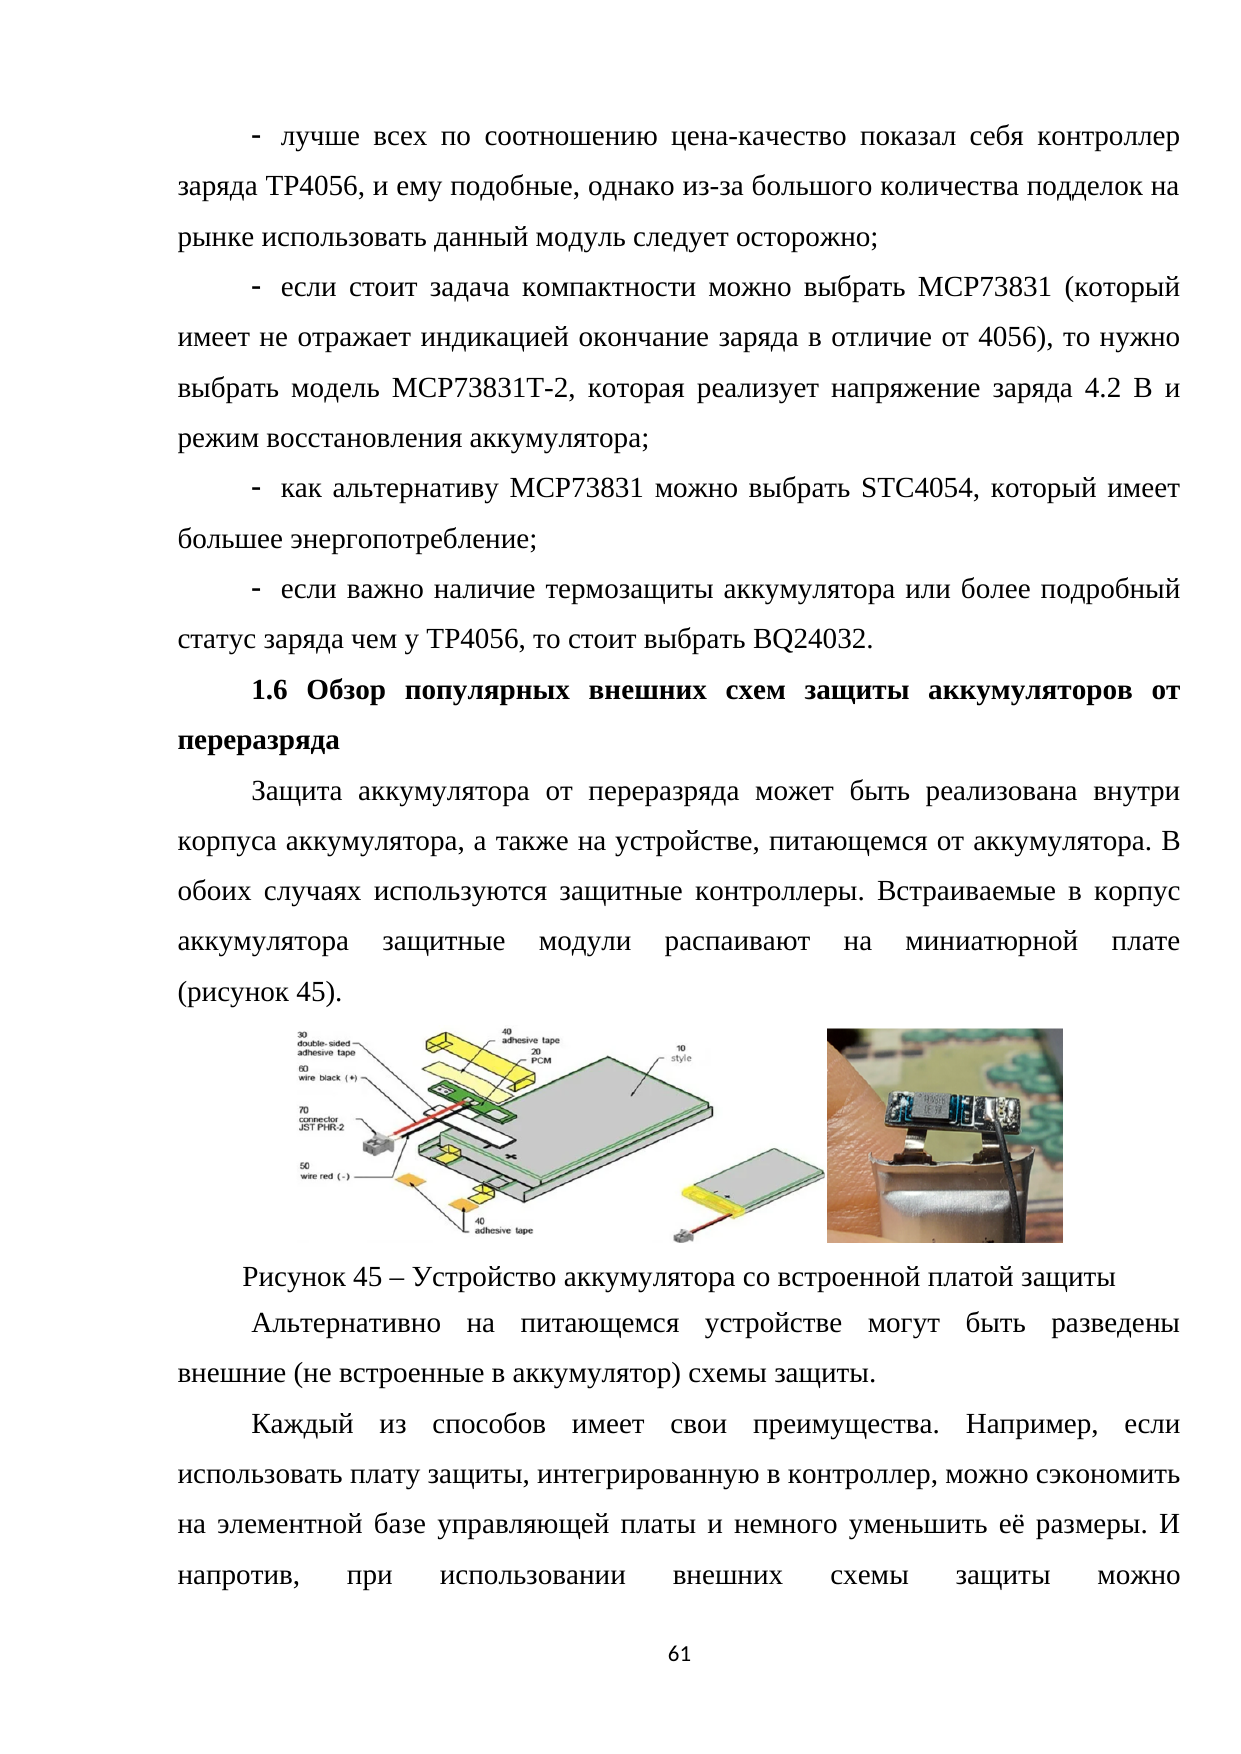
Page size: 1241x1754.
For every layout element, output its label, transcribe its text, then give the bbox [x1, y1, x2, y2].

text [177, 1406, 1181, 1590]
list лучше всех по соотношению цена-качество показал себя контроллер заряда TP4056, и ему подобные, однако из-за большого количества подделок на рынке использовать данный модуль следует осторожно; [177, 118, 1181, 252]
text Рисунок 45 – Устройство аккумулятора со встроенной платой защиты [177, 1259, 1181, 1293]
list если важно наличие термозащиты аккумулятора или более подробный статус заряда чем у TP4056, то стоит выбрать BQ24032. [177, 571, 1181, 655]
list если стоит задача компактности можно выбрать MCP73831 (который имеет не отражает индикацией окончание заряда в отличие от 4056), то нужно выбрать модель MCP73831T-2, которая реализует напряжение заряда 4.2 В и режим восстановления аккумулятора; [177, 269, 1181, 454]
list как альтернативу MCP73831 можно выбрать STC4054, который имеет большее энергопотребление; [177, 471, 1181, 554]
subtitle 1.6 Обзор популярных внешних схем защиты аккумуляторов от переразряда [177, 672, 1181, 756]
picture [291, 1024, 1068, 1247]
text Альтернативно на питающемся устройстве могут быть разведены внешние (не встроенные в аккумулятор) схемы защиты. [177, 1305, 1181, 1389]
text Защита аккумулятора от переразряда может быть реализована внутри корпуса аккумулятора, а также на устройстве, питающемся от аккумулятора. В обоих случаях используются защитные контроллеры. Встраиваемые в корпус аккумулятора защитные модули распаивают на миниатюрной плате (рисунок 45). [177, 773, 1181, 1007]
